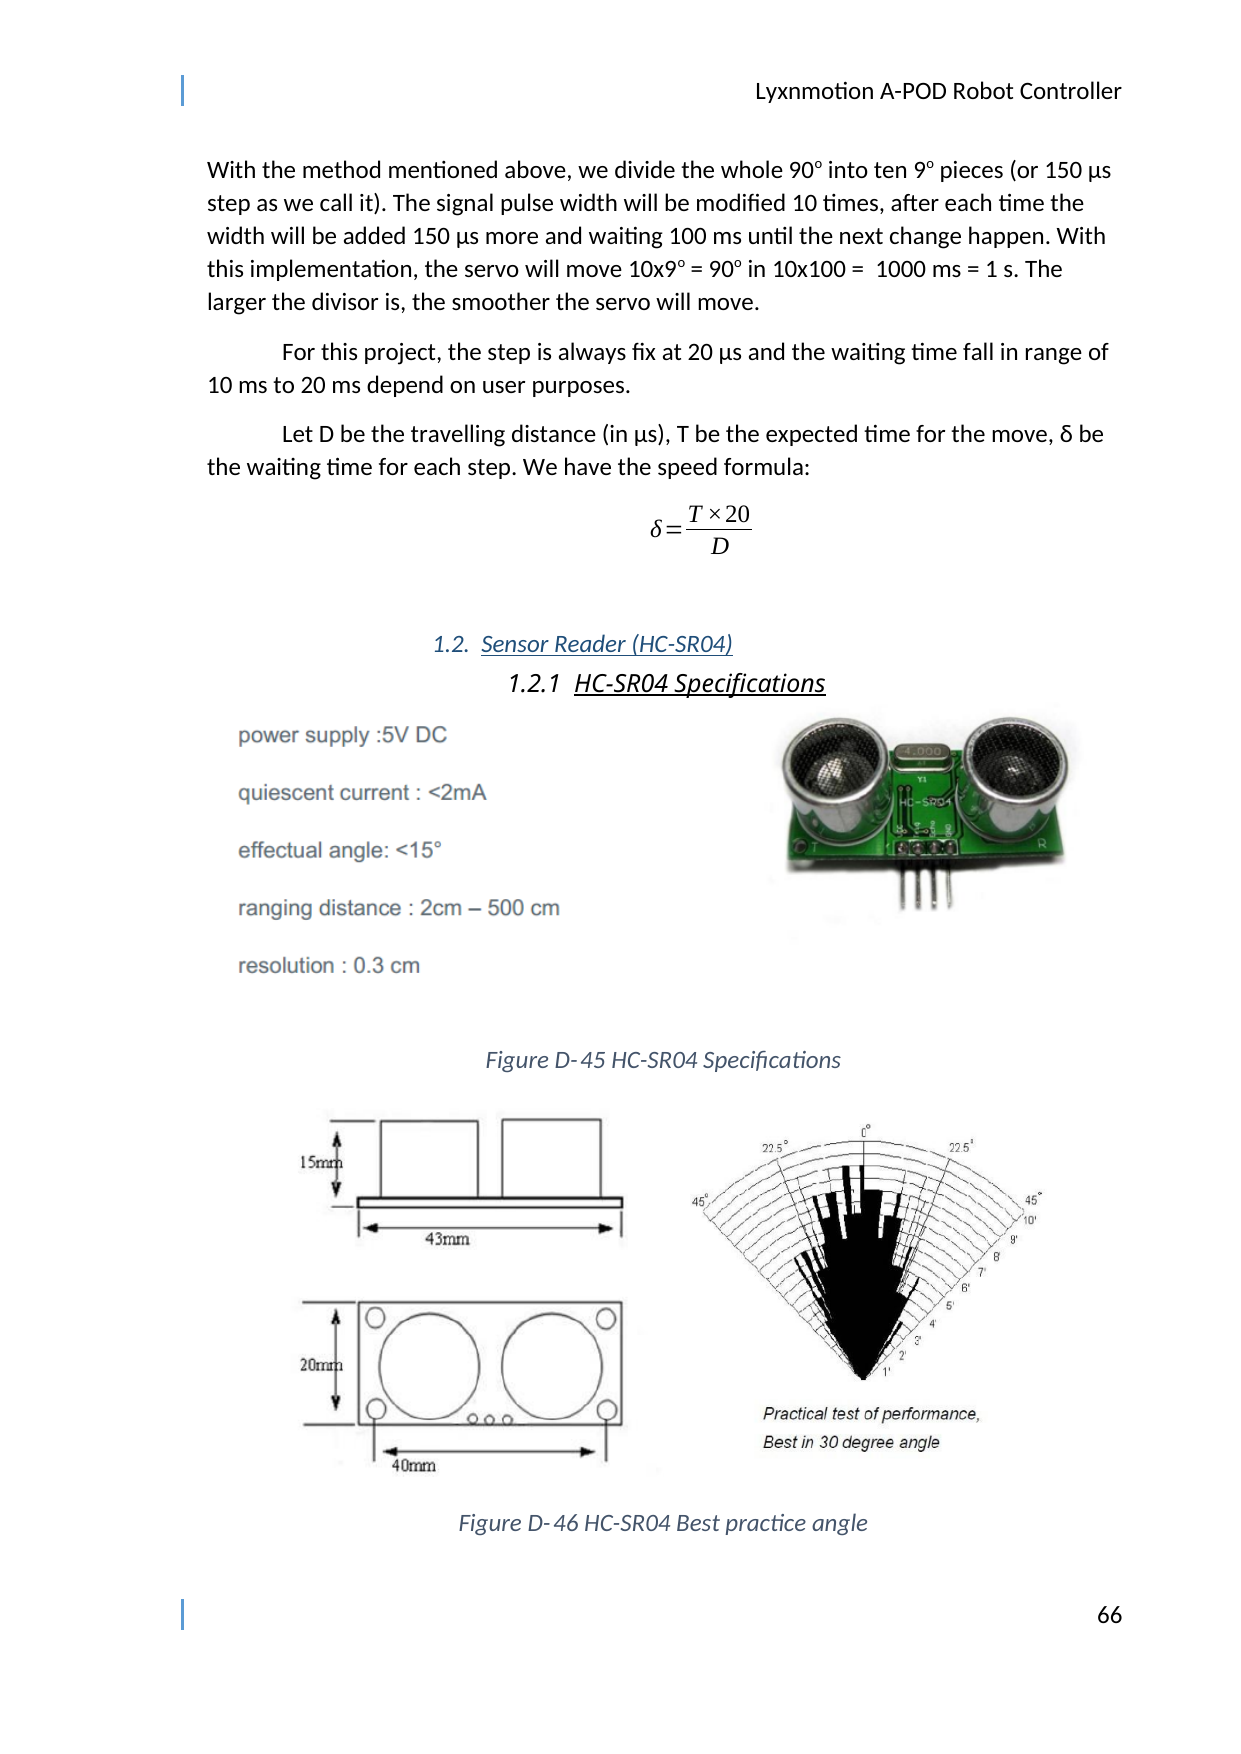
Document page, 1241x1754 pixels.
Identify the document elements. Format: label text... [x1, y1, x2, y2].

picture [276, 1096, 1053, 1489]
picture [206, 702, 1123, 1026]
subtitle HC-SR04 Specifications [507, 666, 1122, 700]
text For this project, the step is always fix at 20 µs and the waiting time fall in range of 10 ms to 20 ms depend on user purposes. [207, 336, 1122, 399]
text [207, 155, 1122, 317]
text Let D be the travelling distance (in µs), T be the expected time for the move, δ be the waiting time for each step. We have the speed formula: [207, 418, 1122, 482]
subtitle Sensor Reader (HC-SR04) [432, 628, 1122, 659]
